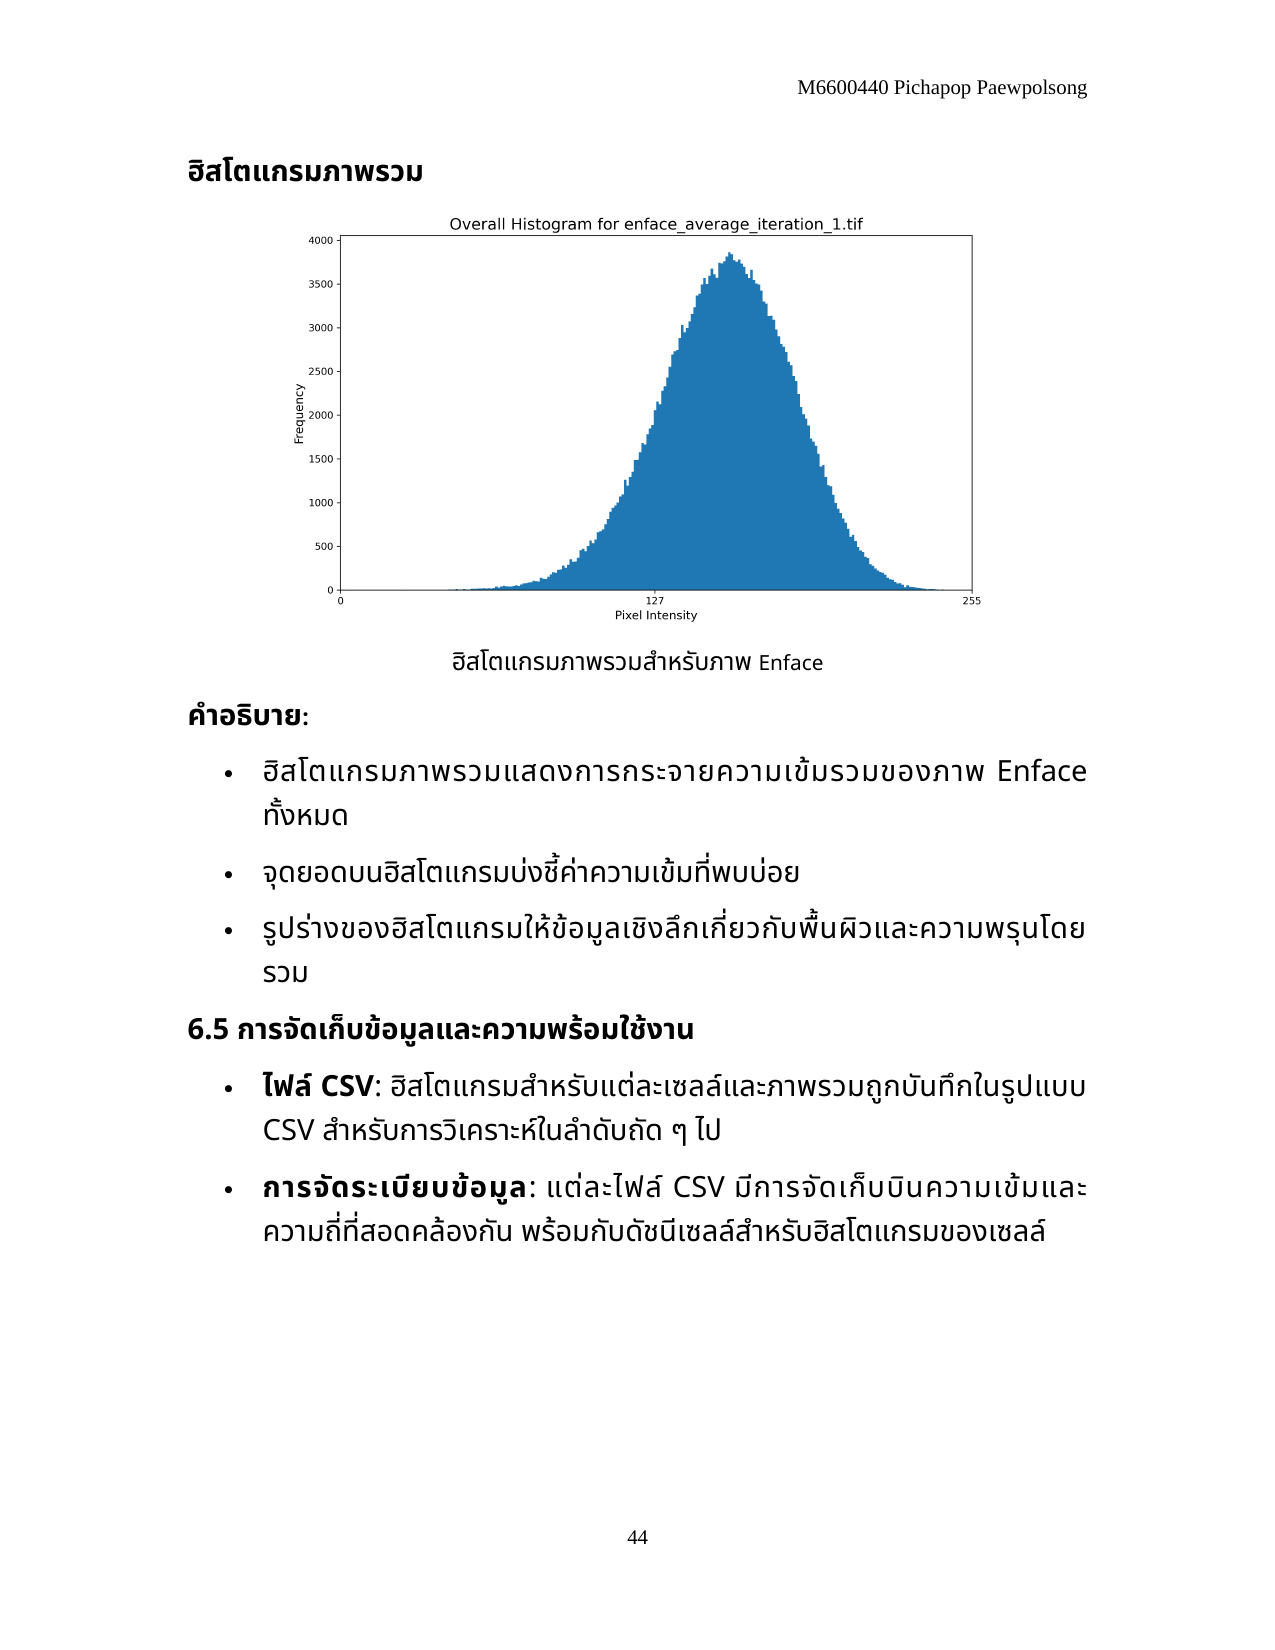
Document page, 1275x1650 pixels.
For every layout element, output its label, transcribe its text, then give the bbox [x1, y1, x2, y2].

list ฮิสโตแกรมภาพรวมแสดงการกระจายความเข้มรวมของภาพ Enface ทั้งหมด [225, 751, 1087, 839]
list จุดยอดบนฮิสโตแกรมบ่งชี้ค่าความเข้มที่พบบ่อย [225, 851, 1087, 895]
list การจัดระเบียบข้อมูล: แต่ละไฟล์ CSV มีการจัดเก็บบินความเข้มและความถี่ที่สอดคล้องกัน พร้อมกับดัชนีเซลล์สำหรับฮิสโตแกรมของเซลล์ [225, 1166, 1087, 1255]
picture [283, 206, 992, 632]
subtitle 6.5 การจัดเก็บข้อมูลและความพร้อมใช้งาน [187, 1008, 1087, 1053]
list ไฟล์ CSV: ฮิสโตแกรมสำหรับแต่ละเซลล์และภาพรวมถูกบันทึกในรูปแบบ CSV สำหรับการวิเคราะห์ในลำดับถัด ๆ ไป [225, 1065, 1087, 1154]
list รูปร่างของฮิสโตแกรมให้ข้อมูลเชิงลึกเกี่ยวกับพื้นผิวและความพรุนโดยรวม [225, 908, 1087, 996]
subtitle ฮิสโตแกรมภาพรวม [187, 150, 1087, 194]
text คำอธิบาย: [187, 694, 1087, 738]
text ฮิสโตแกรมภาพรวมสำหรับภาพ Enface [187, 644, 1087, 681]
